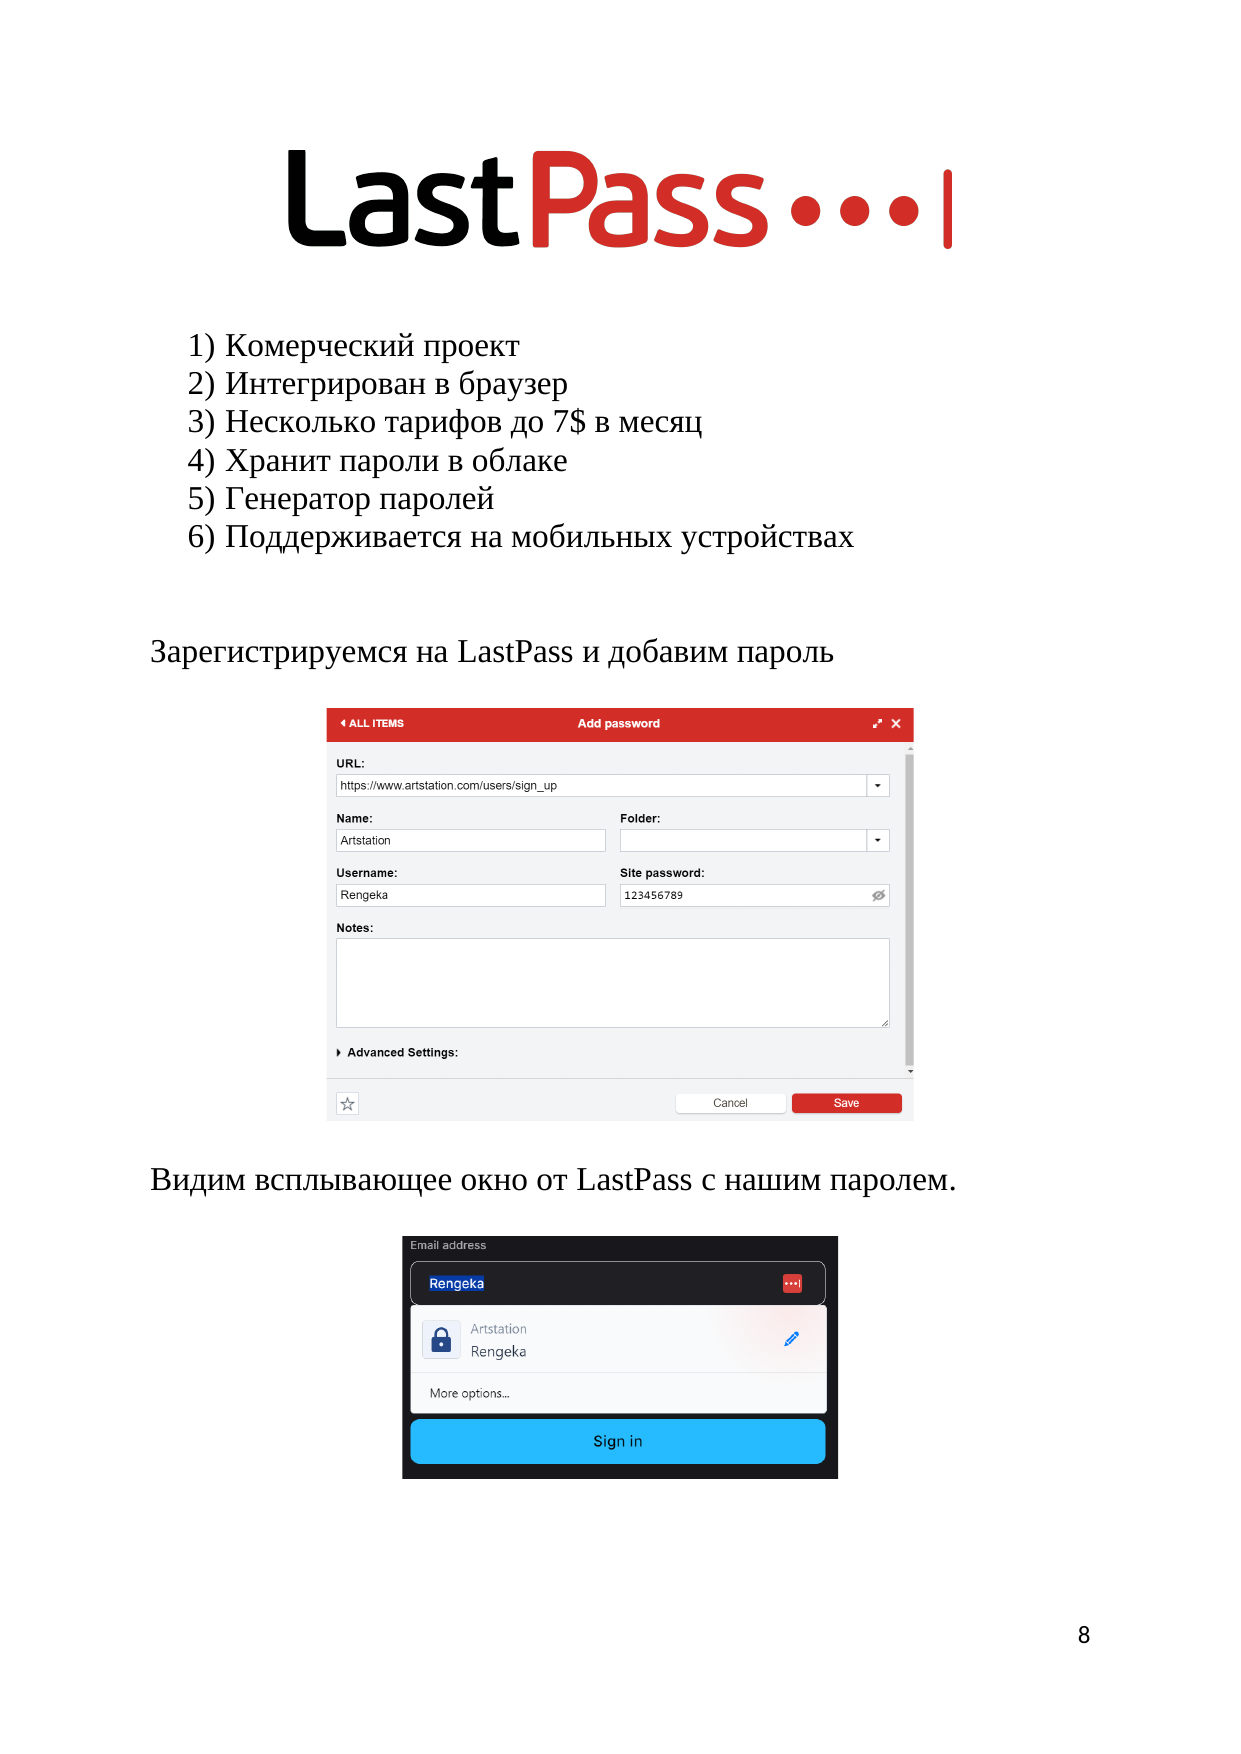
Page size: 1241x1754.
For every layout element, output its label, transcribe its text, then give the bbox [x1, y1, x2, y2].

picture [288, 150, 952, 249]
picture [326, 708, 914, 1121]
text Видим всплывающее окно от LastPass с нашим паролем. [150, 1159, 1090, 1198]
list Несколько тарифов до 7$ в месяц [187, 401, 1090, 440]
list Интегрирован в браузер [187, 363, 1090, 401]
text Зарегистрируемся на LastPass и добавим пароль [150, 631, 1090, 670]
list Генератор паролей [187, 478, 1090, 516]
list Поддерживается на мобильных устройствах [187, 516, 1090, 555]
list Комерческий проект [187, 325, 1090, 363]
picture [402, 1236, 839, 1479]
list Хранит пароли в облаке [187, 440, 1090, 478]
